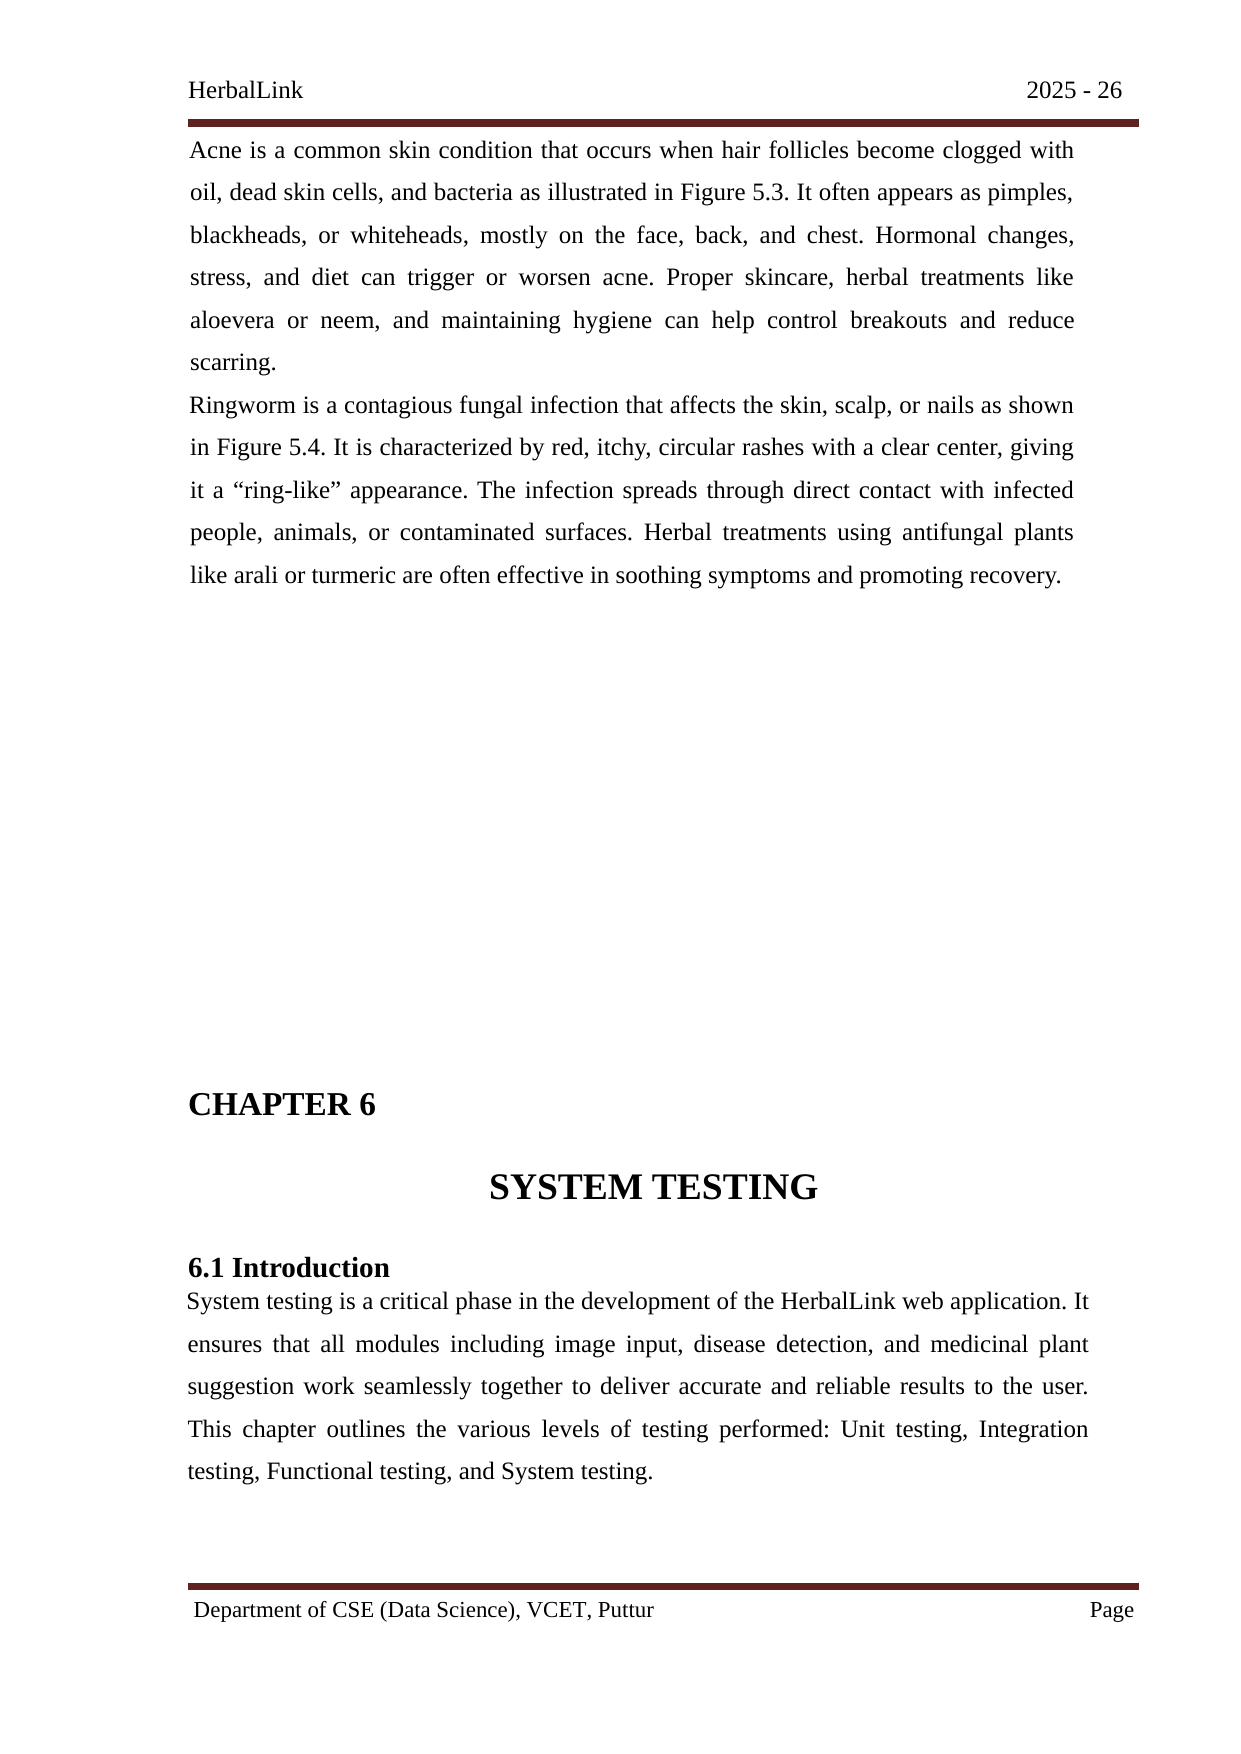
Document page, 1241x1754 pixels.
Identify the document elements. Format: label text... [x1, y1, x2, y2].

subtitle SYSTEM TESTING [230, 1165, 1077, 1208]
text Ringworm is a contagious fungal infection that affects the skin, scalp, or nails as shown in Figure 5.4. It is characterized by red, itchy, circular rashes with a clear center, giving it a “ring-like” appearance. The infection spreads through direct contact with infected people, animals, or contaminated surfaces. Herbal treatments using antifungal plants like arali or turmeric are often effective in soothing symptoms and promoting recovery. [189, 390, 1075, 588]
subtitle CHAPTER 6 [188, 1084, 1077, 1123]
subtitle 6.1 Introduction [188, 1250, 1090, 1284]
text Acne is a common skin condition that occurs when hair follicles become clogged with oil, dead skin cells, and bacteria as illustrated in Figure 5.3. It often appears as pimples, blackheads, or whiteheads, mostly on the face, back, and chest. Hormonal changes, stress, and diet can trigger or worsen acne. Proper skincare, herbal treatments like aloevera or neem, and maintaining hygiene can help control breakouts and reduce scarring. [189, 135, 1075, 376]
text System testing is a critical phase in the development of the HerbalLink web application. It ensures that all modules including image input, disease detection, and medicinal plant suggestion work seamlessly together to deliver accurate and reliable results to the user. This chapter outlines the various levels of testing performed: Unit testing, Integration testing, Functional testing, and System testing. [186, 1286, 1090, 1485]
